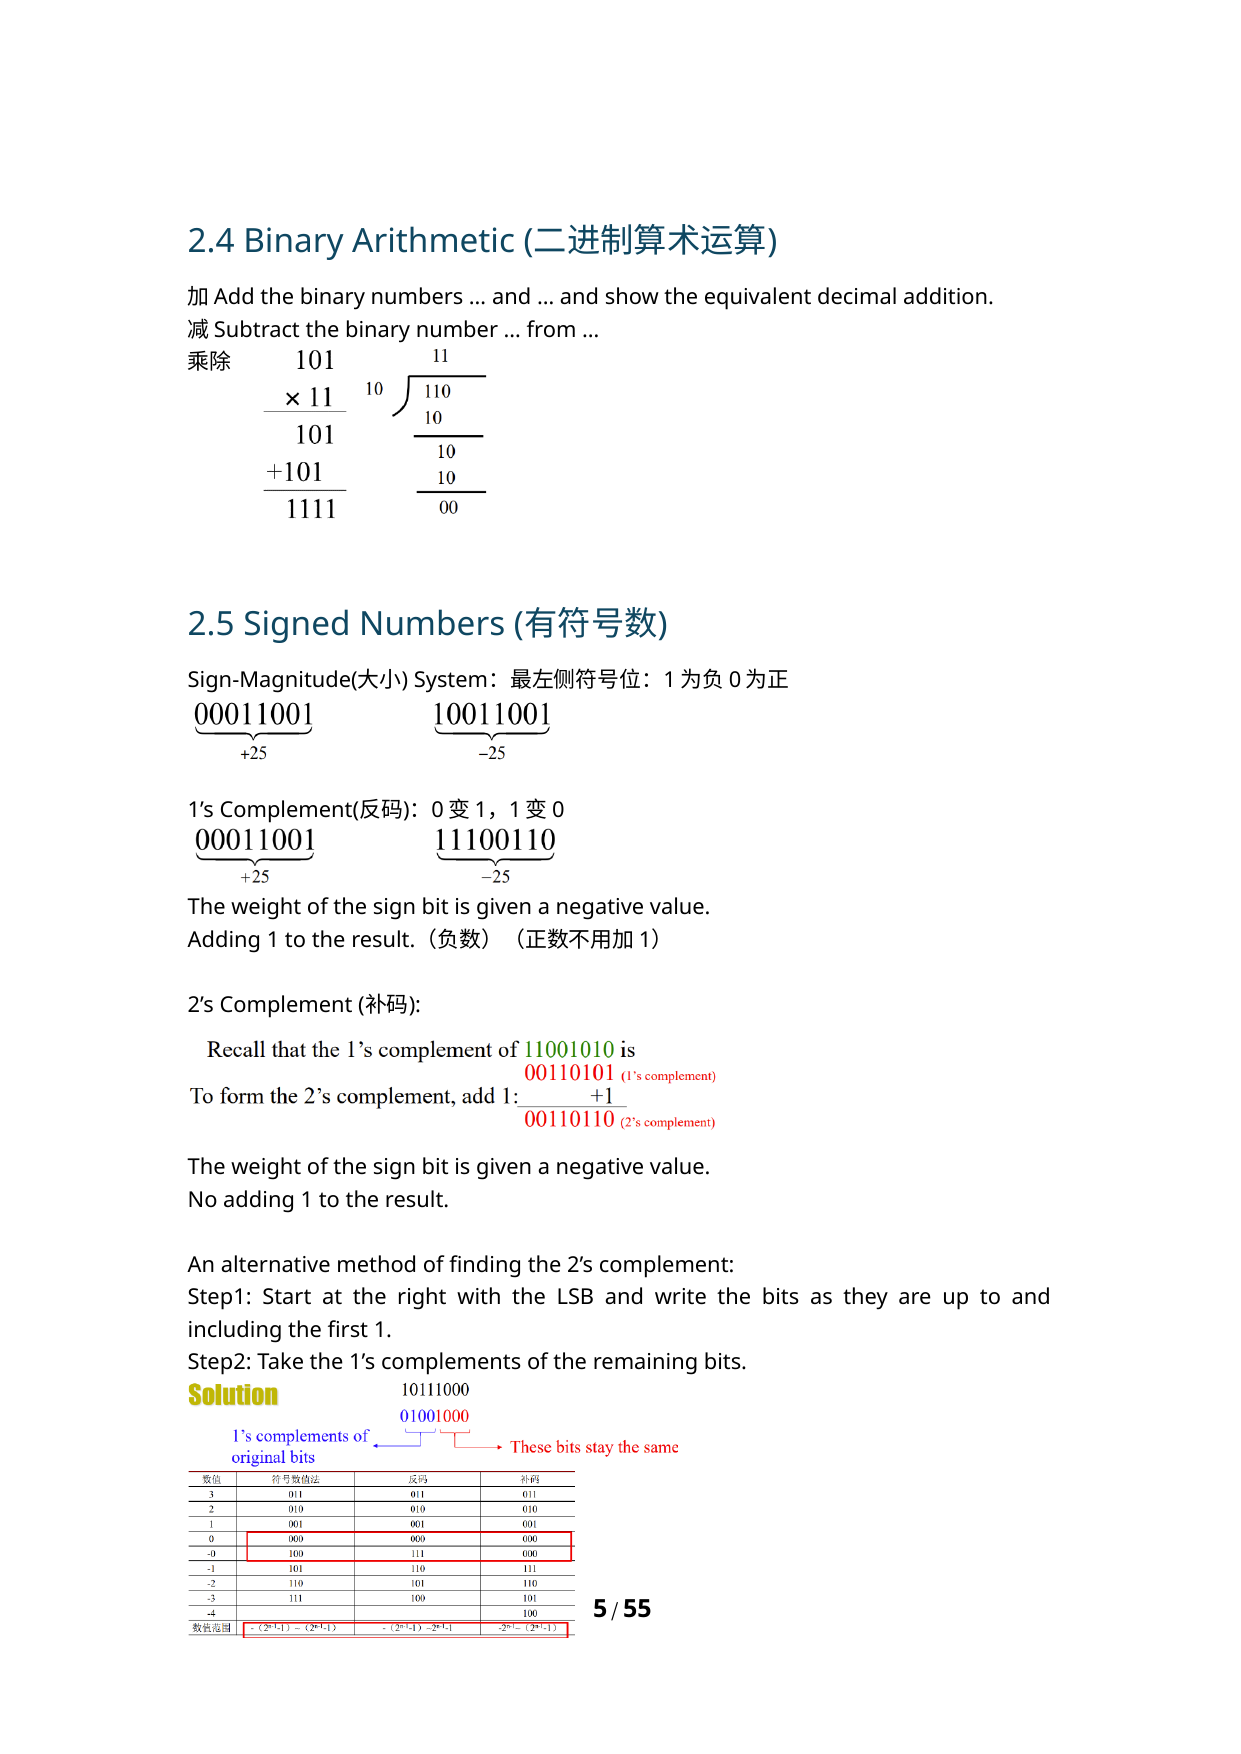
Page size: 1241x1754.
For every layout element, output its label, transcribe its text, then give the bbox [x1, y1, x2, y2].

text Step2: Take the 1’s complements of the remaining bits. [187, 1345, 1053, 1377]
picture [187, 695, 553, 761]
text An alternative method of finding the 2’s complement: [187, 1247, 1053, 1280]
picture [262, 347, 347, 519]
text 1’s Complement(反码)：0变1，1变0 [187, 792, 1053, 825]
picture [364, 347, 490, 516]
picture [187, 1034, 718, 1134]
subtitle 2.5 Signed Numbers (有符号数) [187, 589, 1053, 654]
text The weight of the sign bit is given a negative value. [187, 1150, 1053, 1182]
picture [187, 1378, 678, 1467]
subtitle 2.4 Binary Arithmetic (二进制算术运算) [187, 206, 1053, 271]
text No adding 1 to the result. [187, 1182, 1053, 1215]
text 2’s Complement (补码): [187, 987, 1053, 1020]
picture [192, 825, 558, 886]
text Sign-Magnitude(大小) System：最左侧符号位：1为负 0为正 [187, 662, 1053, 695]
text 乘除 [187, 344, 1053, 376]
text Step1: Start at the right with the LSB and write the bits as they are up to and including the first 1. [187, 1280, 1053, 1345]
text The weight of the sign bit is given a negative value. [187, 890, 1053, 922]
text Adding 1 to the result.（负数）（正数不用加1） [187, 922, 1053, 955]
text 减Subtract the binary number … from … [187, 311, 1053, 344]
text 加Add the binary numbers … and … and show the equivalent decimal addition. [187, 279, 1053, 311]
